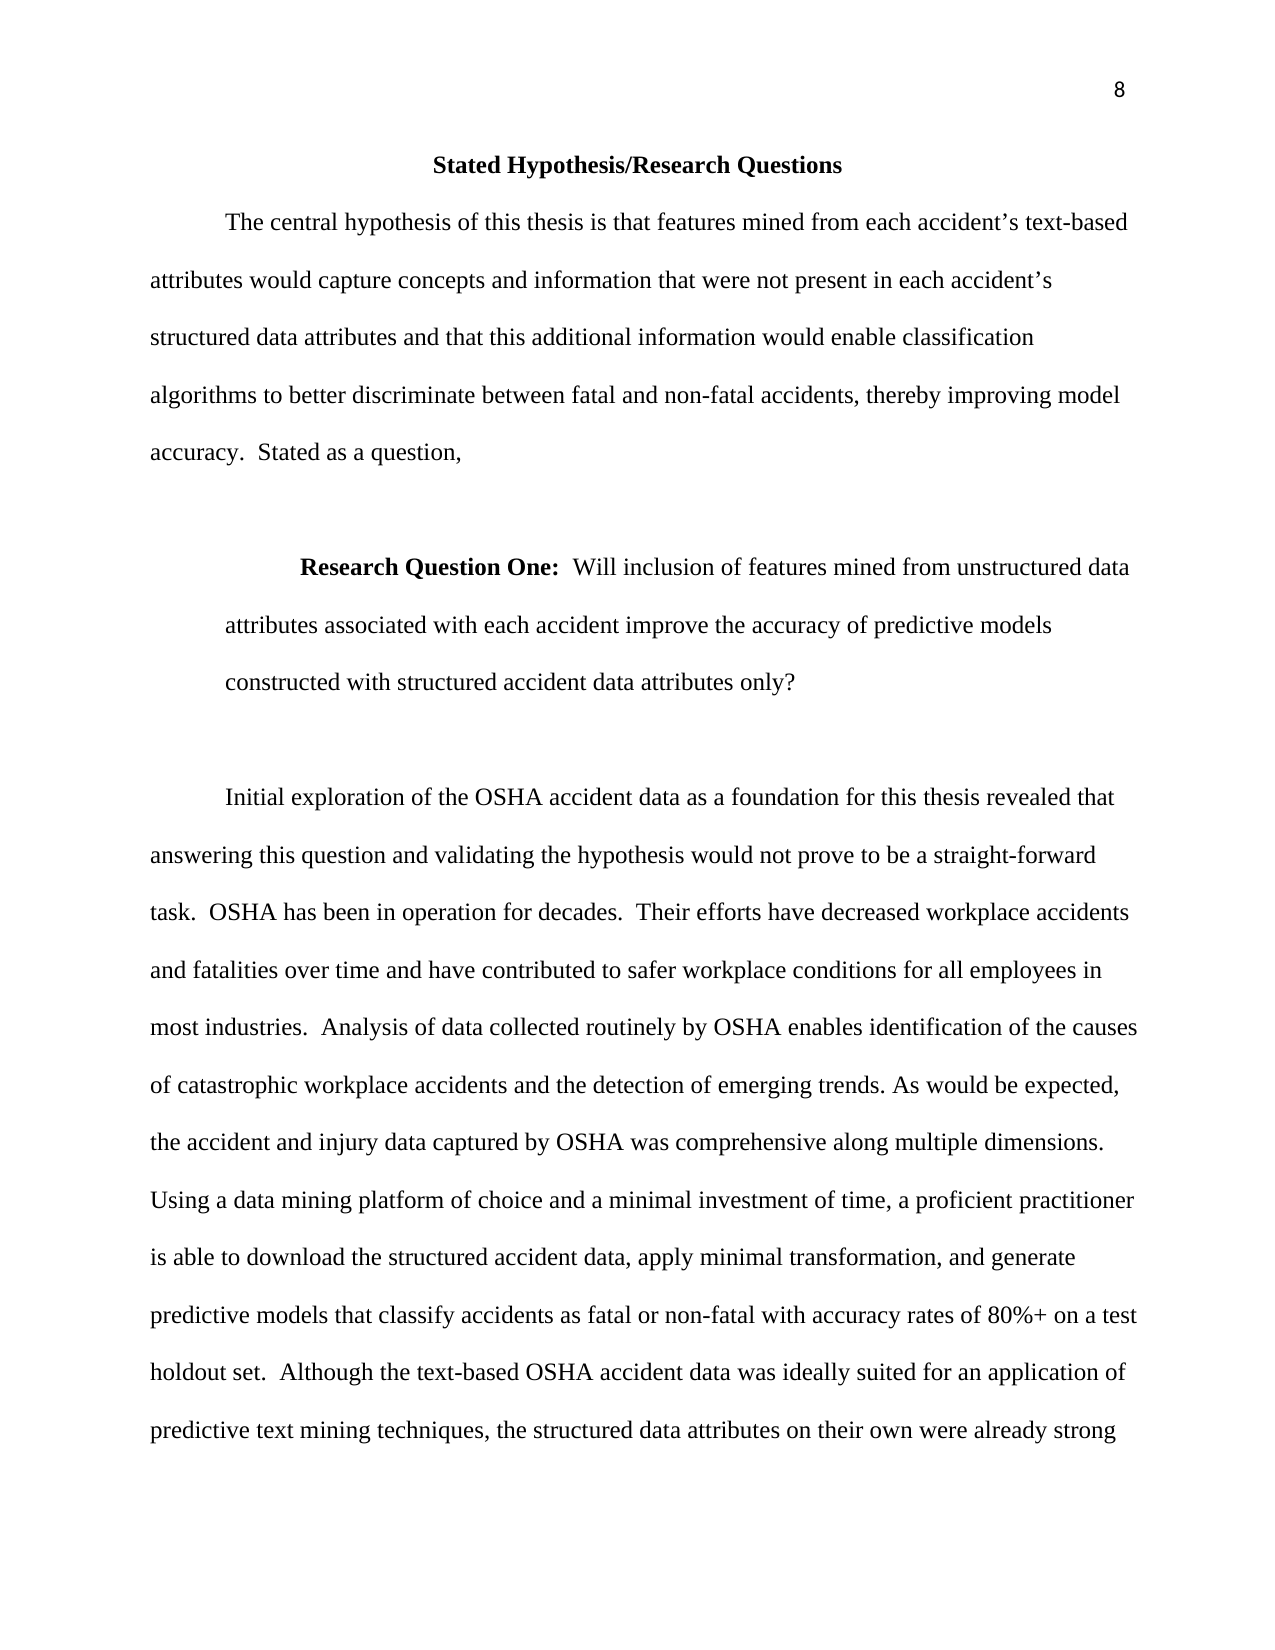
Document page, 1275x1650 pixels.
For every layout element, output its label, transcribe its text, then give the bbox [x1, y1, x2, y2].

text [150, 782, 1144, 1444]
text The central hypothesis of this thesis is that features mined from each accident’s text-based attributes would capture concepts and information that were not present in each accident’s structured data attributes and that this additional information would enable classification algorithms to better discriminate between fatal and non-fatal accidents, thereby improving model accuracy. Stated as a question, [150, 207, 1144, 466]
text Research Question One: Will inclusion of features mined from unstructured data attributes associated with each accident improve the accuracy of predictive models constructed with structured accident data attributes only? [150, 552, 1144, 696]
text Stated Hypothesis/Research Questions [150, 150, 1125, 179]
